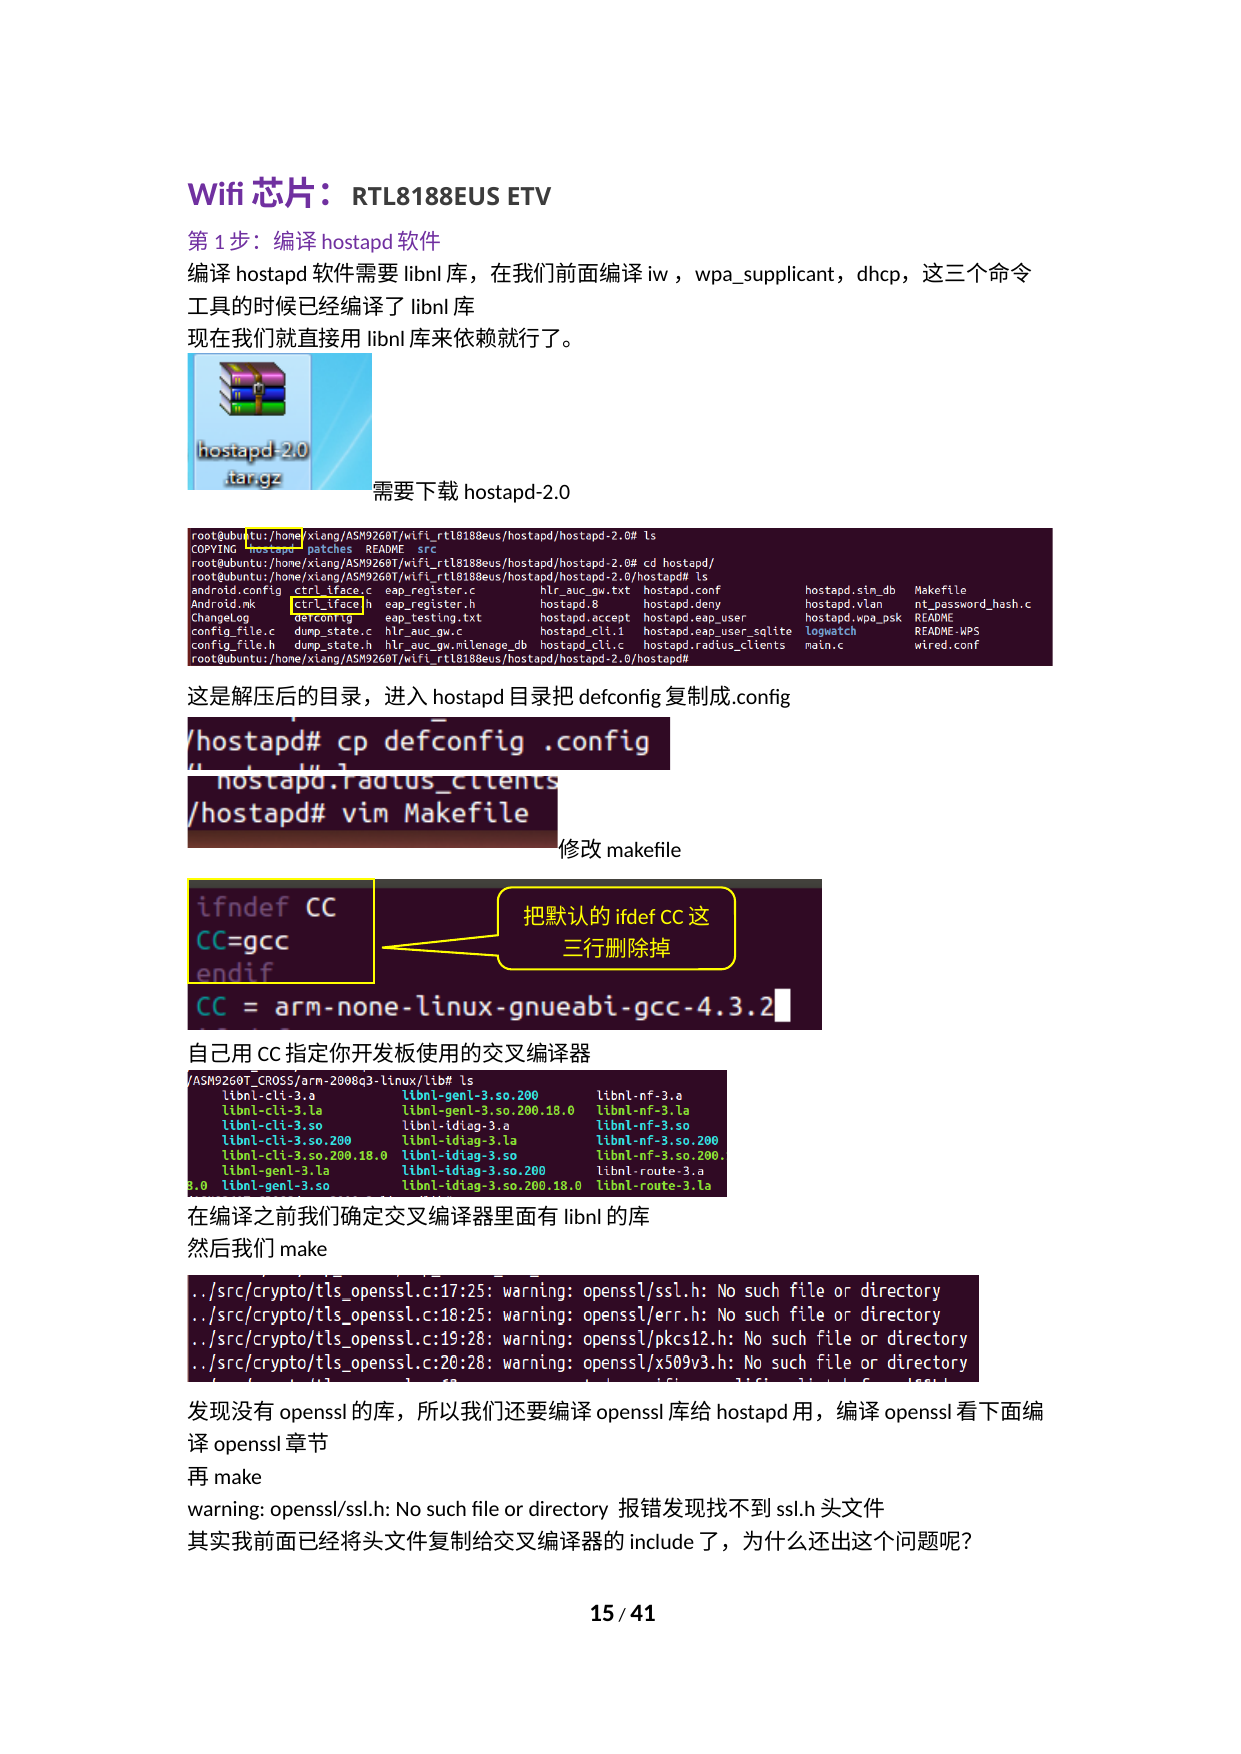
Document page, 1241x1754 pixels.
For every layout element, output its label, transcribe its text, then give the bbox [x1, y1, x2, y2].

text 需要下载hostapd-2.0 [187, 353, 1053, 516]
subtitle Wifi芯片：RTL8188EUS ETV [187, 158, 1053, 223]
picture [187, 528, 1053, 666]
picture [187, 717, 671, 770]
picture [187, 776, 558, 848]
text 在编译之前我们确定交叉编译器里面有libnl的库 [187, 1198, 1053, 1231]
text 自己用CC指定你开发板使用的交叉编译器 [187, 1036, 1053, 1068]
text 发现没有openssl的库，所以我们还要编译openssl库给hostapd用，编译openssl看下面编译openssl章节 [187, 1393, 1053, 1458]
picture [187, 353, 372, 490]
text 现在我们就直接用libnl库来依赖就行了。 [187, 321, 1053, 353]
text 再make [187, 1458, 1053, 1491]
picture [189, 880, 373, 982]
text 其实我前面已经将头文件复制给交叉编译器的include了，为什么还出这个问题呢？ [187, 1523, 1053, 1556]
text 然后我们make [187, 1231, 1053, 1263]
text warning: openssl/ssl.h: No such file or directory 报错发现找不到ssl.h头文件 [187, 1491, 1053, 1523]
picture [247, 529, 301, 547]
text 这是解压后的目录，进入hostapd目录把defconfig复制成.config [187, 678, 1053, 711]
picture [187, 879, 822, 1030]
text 编译hostapd软件需要libnl库，在我们前面编译iw ，wpa_supplicant，dhcp，这三个命令工具的时候已经编译了libnl库 [187, 256, 1053, 321]
text 第1步：编译hostapd软件 [187, 223, 1053, 256]
picture [187, 1070, 727, 1197]
picture [187, 1275, 979, 1382]
